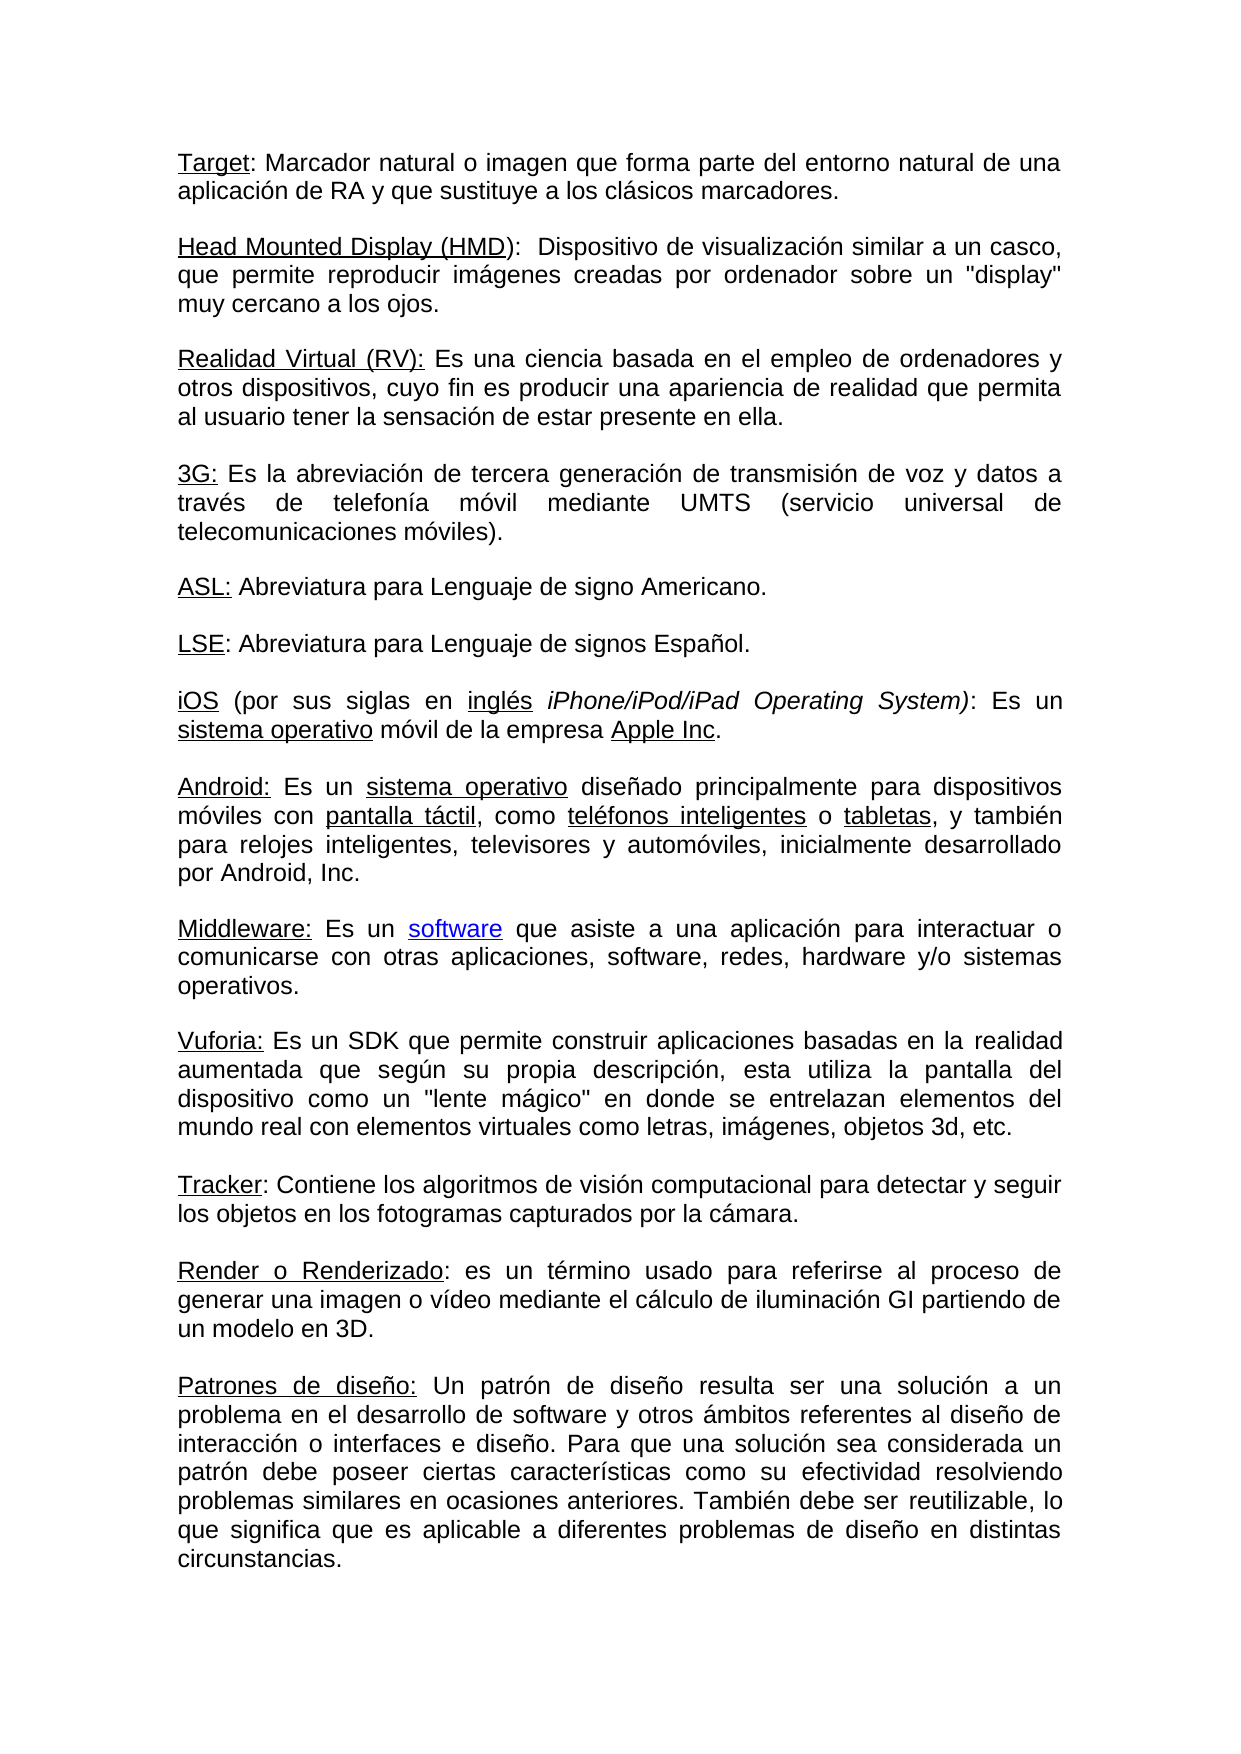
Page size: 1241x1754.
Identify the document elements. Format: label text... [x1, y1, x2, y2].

text Realidad Virtual (RV): Es una ciencia basada en el empleo de ordenadores y otros dispositivos, cuyo fin es producir una apariencia de realidad que permita al usuario tener la sensación de estar presente en ella. [177, 344, 1063, 430]
text LSE: Abreviatura para Lenguaje de signos Español. [177, 629, 1063, 658]
text 3G: Es la abreviación de tercera generación de transmisión de voz y datos a través de telefonía móvil mediante UMTS (servicio universal de telecomunicaciones móviles). [177, 459, 1063, 545]
text Patrones de diseño: Un patrón de diseño resulta ser una solución a un problema en el desarrollo de software y otros ámbitos referentes al diseño de interacción o interfaces e diseño. Para que una solución sea considerada un patrón debe poseer ciertas características como su efectividad resolviendo problemas similares en ocasiones anteriores. También debe ser reutilizable, lo que significa que es aplicable a diferentes problemas de diseño en distintas circunstancias. [177, 1371, 1063, 1572]
text iOS (por sus siglas en inglés iPhone/iPod/iPad Operating System): Es un sistema operativo móvil de la empresa Apple Inc. [177, 686, 1063, 743]
text Middleware: Es un software que asiste a una aplicación para interactuar o comunicarse con otras aplicaciones, software, redes, hardware y/o sistemas operativos. [177, 913, 1063, 1000]
text ASL: Abreviatura para Lenguaje de signo Americano. [177, 572, 1063, 600]
text Android: Es un sistema operativo diseñado principalmente para dispositivos móviles con pantalla táctil, como teléfonos inteligentes o tabletas, y también para relojes inteligentes, televisores y automóviles, inicialmente desarrollado por Android, Inc. [177, 772, 1063, 887]
text Target: Marcador natural o imagen que forma parte del entorno natural de una aplicación de RA y que sustituye a los clásicos marcadores. [177, 148, 1063, 205]
text Head Mounted Display (HMD): Dispositivo de visualización similar a un casco, que permite reproducir imágenes creadas por ordenador sobre un "display" muy cercano a los ojos. [177, 231, 1063, 318]
text Vuforia: Es un SDK que permite construir aplicaciones basadas en la realidad aumentada que según su propia descripción, esta utiliza la pantalla del dispositivo como un "lente mágico" en donde se entrelazan elementos del mundo real con elementos virtuales como letras, imágenes, objetos 3d, etc. [177, 1026, 1063, 1141]
text Tracker: Contiene los algoritmos de visión computacional para detectar y seguir los objetos en los fotogramas capturados por la cámara. [177, 1170, 1063, 1227]
text Render o Renderizado: es un término usado para referirse al proceso de generar una imagen o vídeo mediante el cálculo de iluminación GI partiendo de un modelo en 3D. [177, 1256, 1063, 1342]
